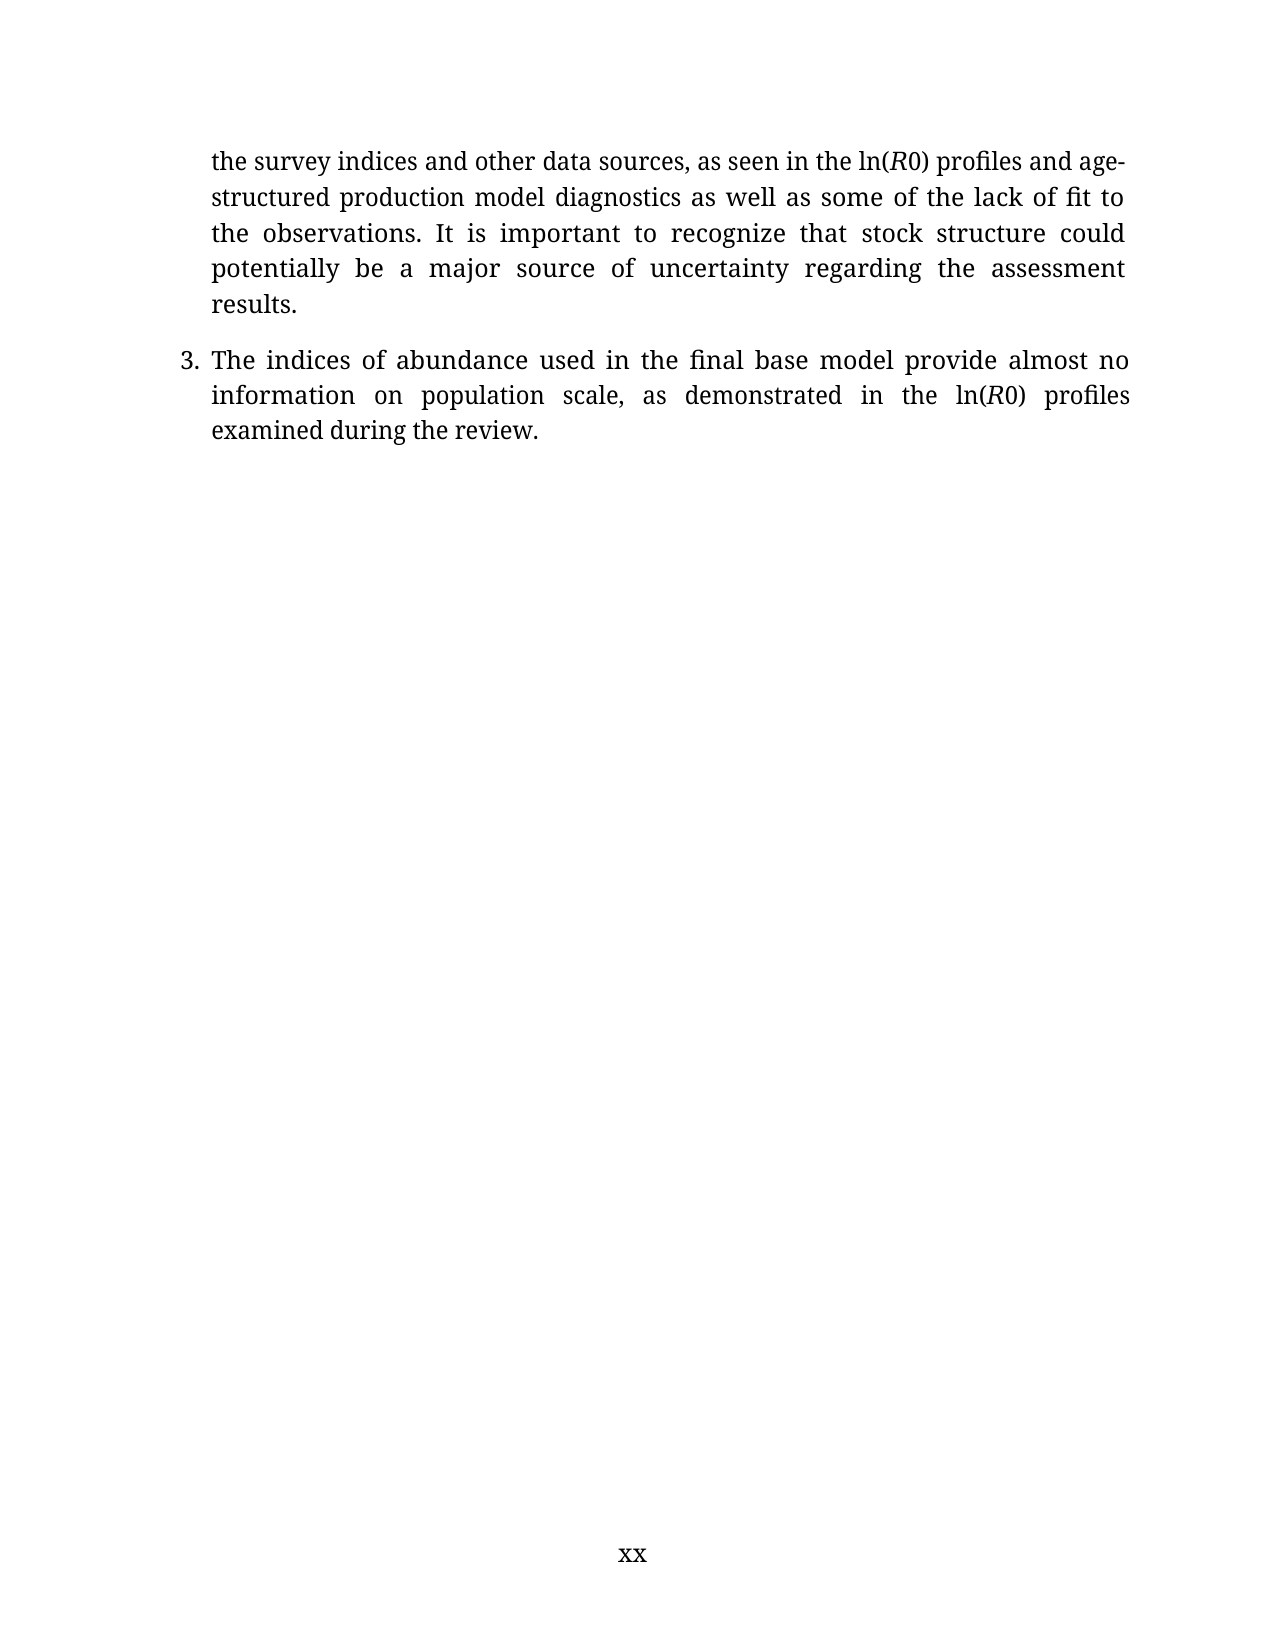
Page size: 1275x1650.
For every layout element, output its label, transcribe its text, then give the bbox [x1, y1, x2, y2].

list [180, 144, 1125, 321]
list The indices of abundance used in the final base model provide almost no information on population scale, as demonstrated in the ln(𝑅0) profiles examined during the review. [180, 343, 1130, 447]
